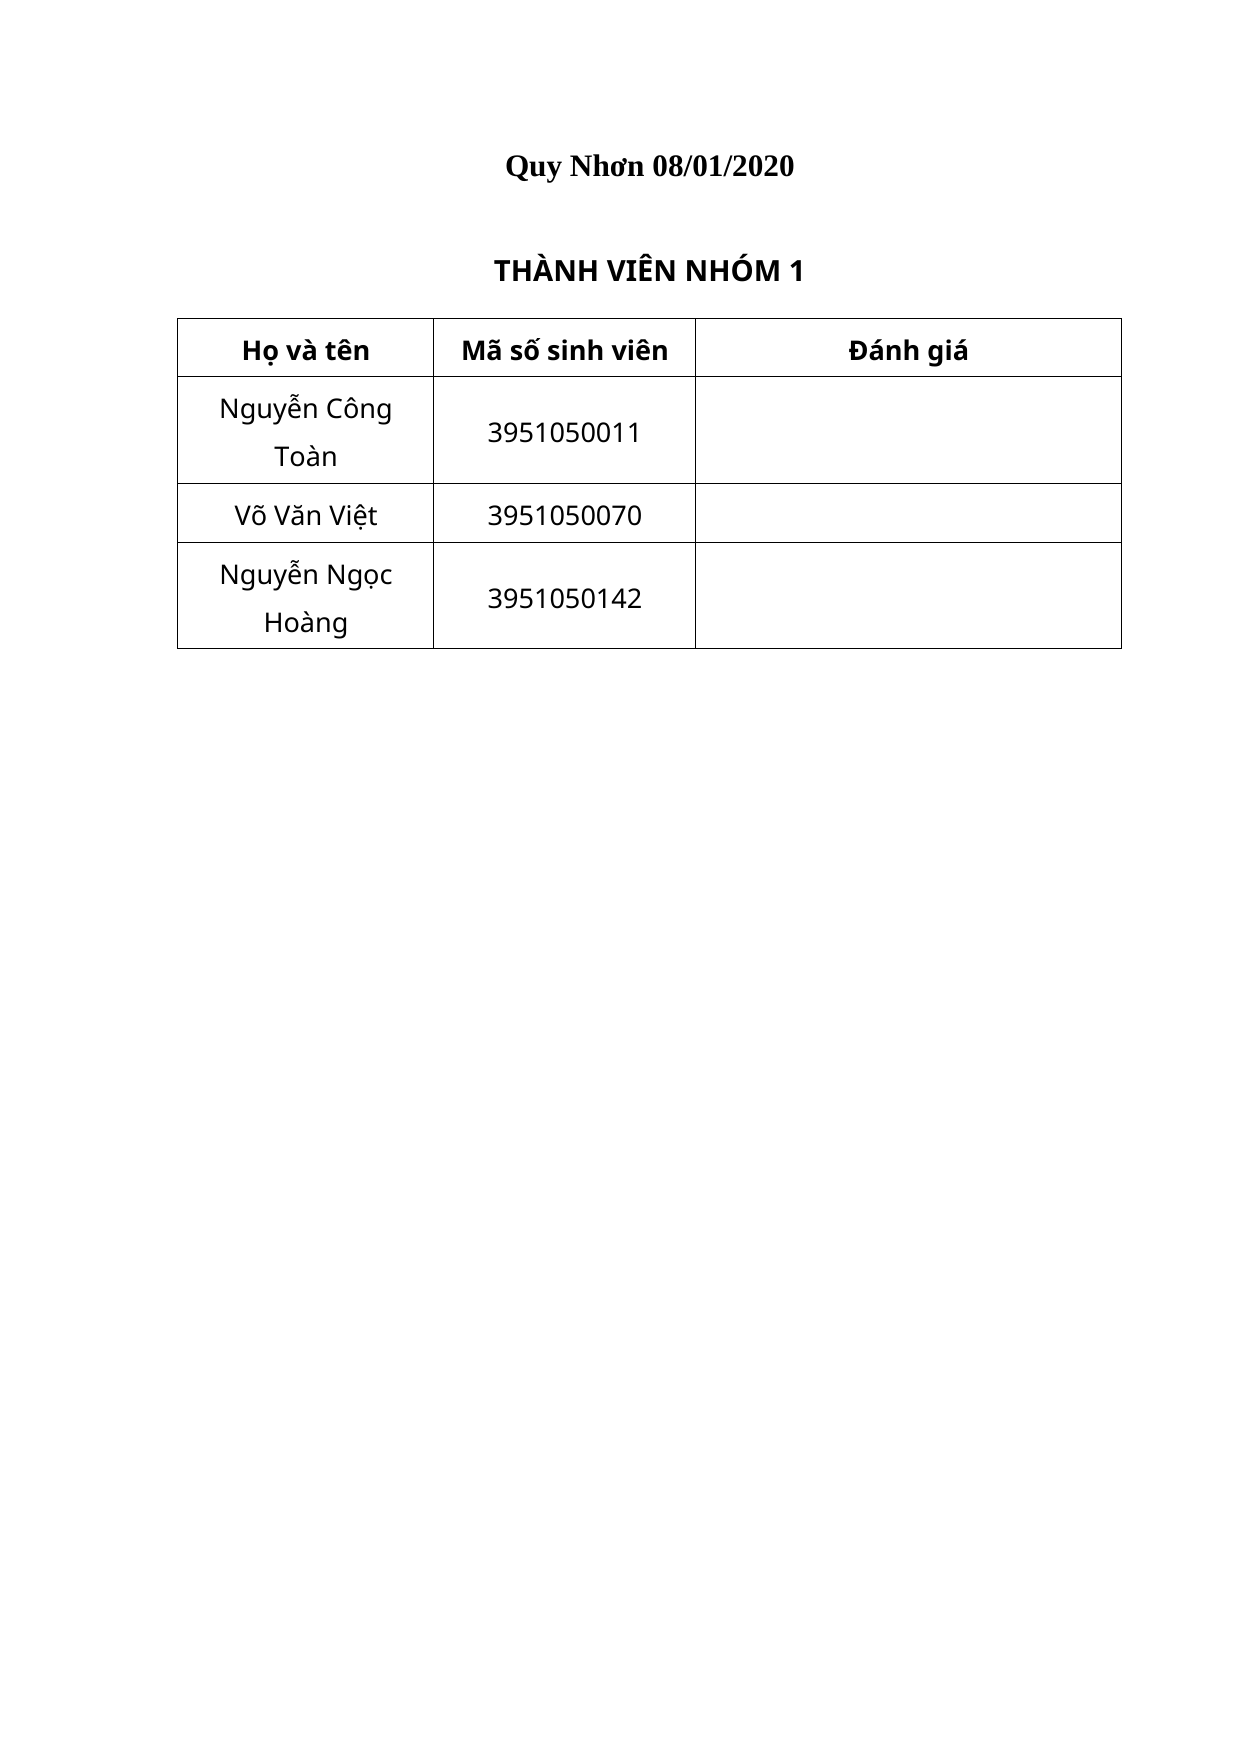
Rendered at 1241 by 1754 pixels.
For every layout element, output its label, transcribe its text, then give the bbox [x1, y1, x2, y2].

table_header Đánh giá [696, 319, 1121, 376]
text THÀNH VIÊN NHÓM 1 [177, 250, 1122, 289]
table_header Họ và tên [178, 319, 433, 376]
table_cell Võ Văn Việt [178, 484, 433, 542]
table_cell 3951050011 [434, 377, 695, 482]
table_cell [696, 377, 1121, 482]
table_cell 3951050142 [434, 543, 695, 648]
table_cell Nguyễn Ngọc Hoàng [178, 543, 433, 648]
table_cell 3951050070 [434, 484, 695, 542]
table_cell [696, 543, 1121, 648]
text Quy Nhơn 08/01/2020 [177, 148, 1122, 184]
table_header Mã số sinh viên [434, 319, 695, 376]
table_cell [696, 484, 1121, 542]
table_cell Nguyễn Công Toàn [178, 377, 433, 482]
